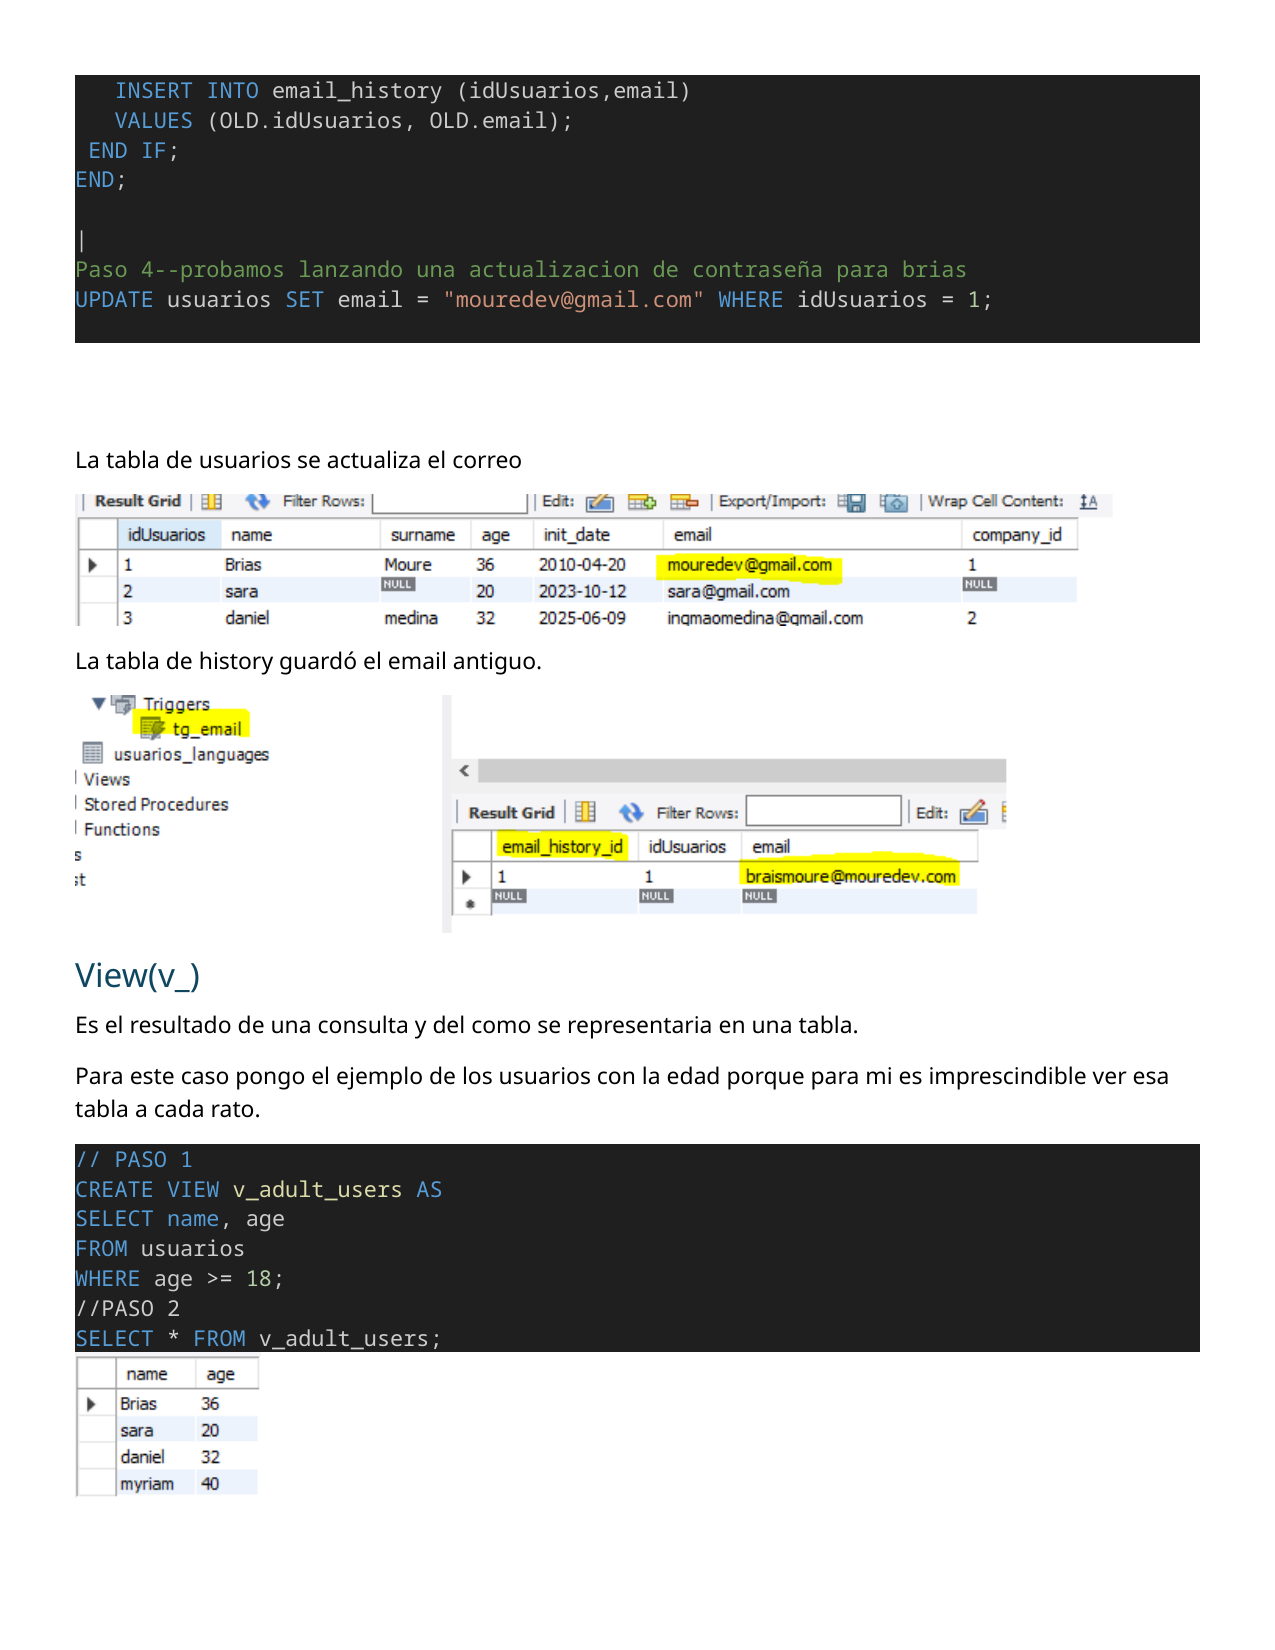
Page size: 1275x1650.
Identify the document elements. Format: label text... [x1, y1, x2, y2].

text La tabla de usuarios se actualiza el correo [75, 444, 1200, 475]
text CREATE VIEW v_adult_users AS [75, 1173, 1200, 1203]
picture [75, 494, 1113, 626]
text Paso 4--probamos lanzando una actualizacion de contraseña para brias [75, 254, 1200, 283]
text VALUES (OLD.idUsuarios, OLD.email); [75, 105, 1200, 134]
picture [75, 695, 1007, 933]
subtitle View(v_) [75, 952, 1200, 997]
text SELECT * FROM v_adult_users; [75, 1322, 1200, 1352]
text WHERE age >= 18; [75, 1263, 1200, 1293]
text END IF; [75, 134, 1200, 164]
text UPDATE usuarios SET email = "mouredev@gmail.com" WHERE idUsuarios = 1; [75, 283, 1200, 313]
text //PASO 2 [75, 1293, 1200, 1322]
text SELECT name, age [75, 1203, 1200, 1233]
text La tabla de history guardó el email antiguo. [75, 645, 1200, 676]
text // PASO 1 [75, 1144, 1200, 1173]
picture [75, 1352, 261, 1498]
text FROM usuarios [75, 1233, 1200, 1263]
text INSERT INTO email_history (idUsuarios,email) [75, 75, 1200, 105]
text Para este caso pongo el ejemplo de los usuarios con la edad porque para mi es imprescindible ver esa tabla a cada rato. [75, 1059, 1200, 1124]
text Es el resultado de una consulta y del como se representaria en una tabla. [75, 1009, 1200, 1040]
text | [75, 224, 1200, 254]
text END; [75, 164, 1200, 194]
